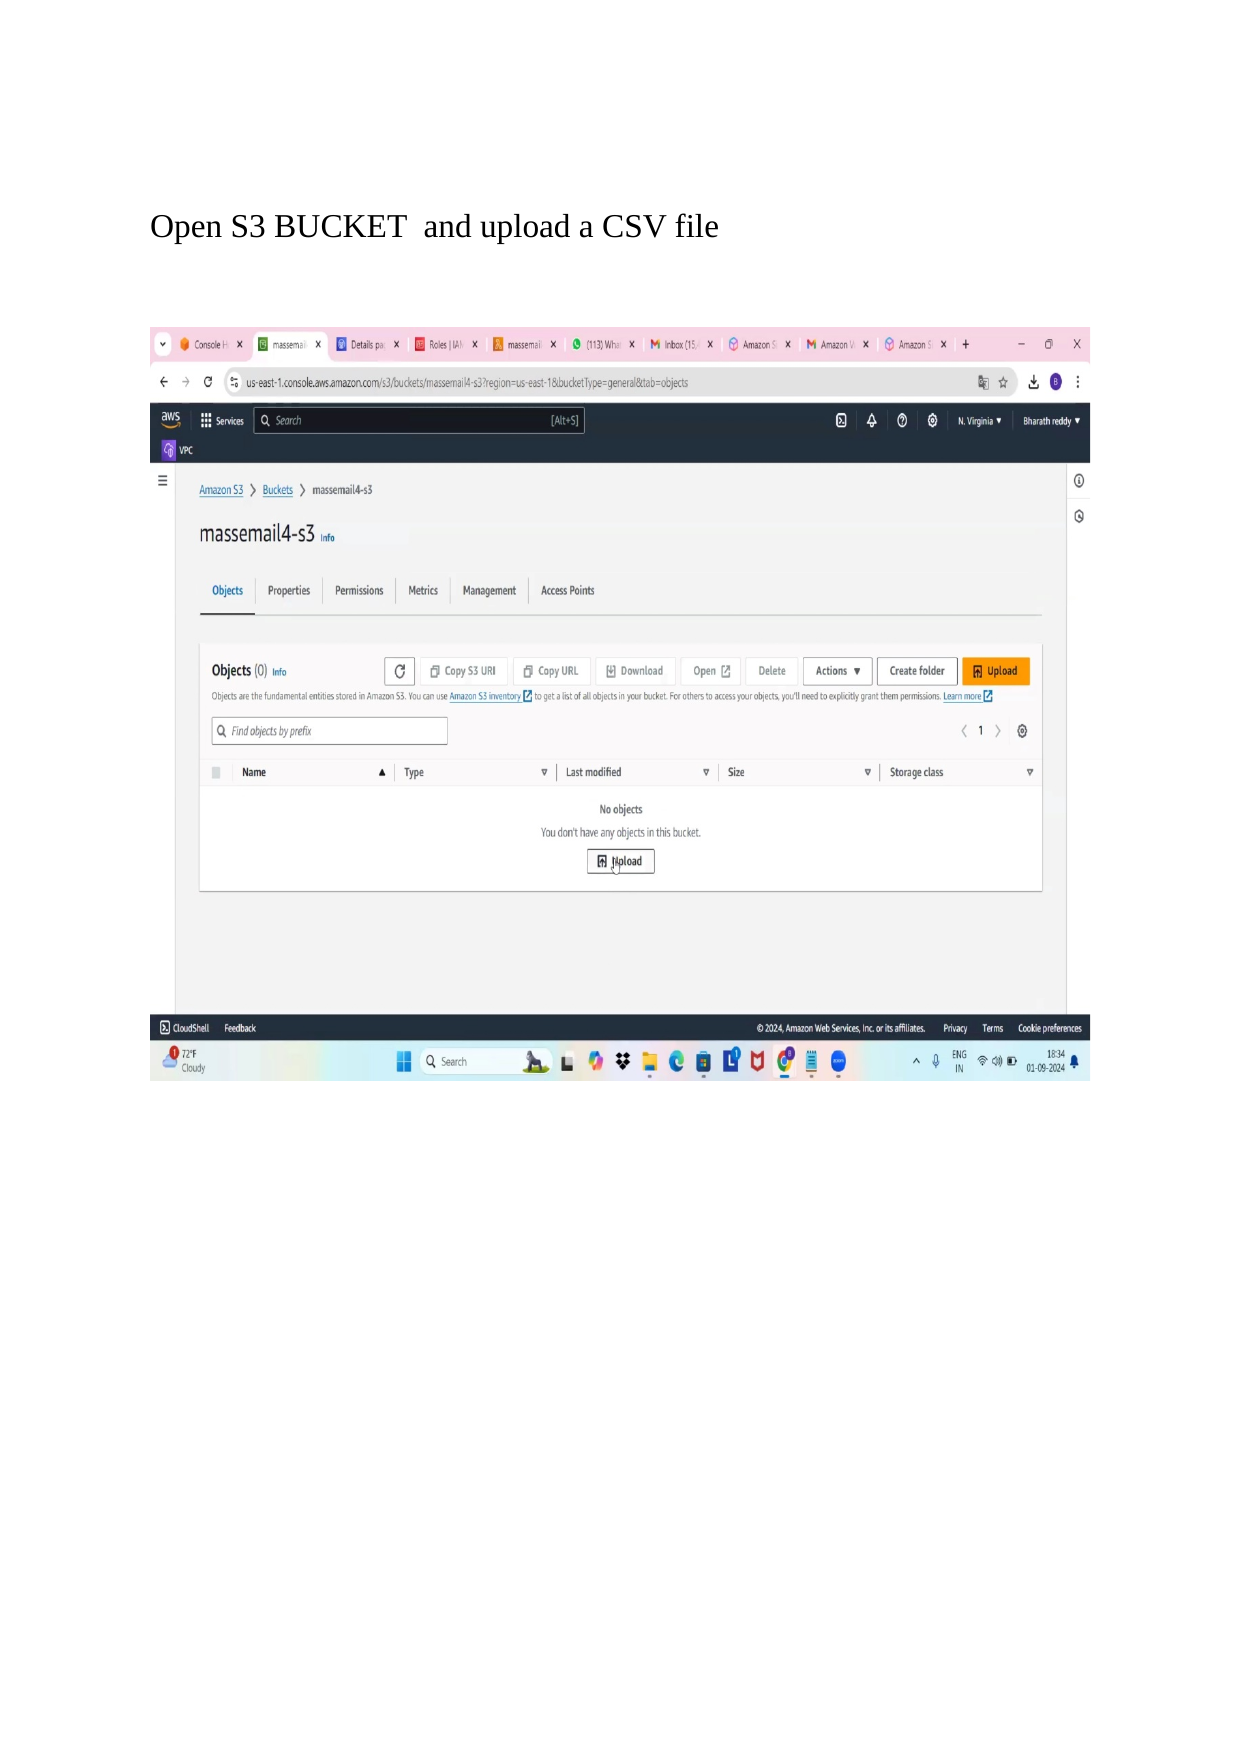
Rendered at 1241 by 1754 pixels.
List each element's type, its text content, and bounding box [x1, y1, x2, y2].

picture [150, 327, 1091, 1081]
text Open S3 BUCKET and upload a CSV file [150, 206, 1090, 244]
